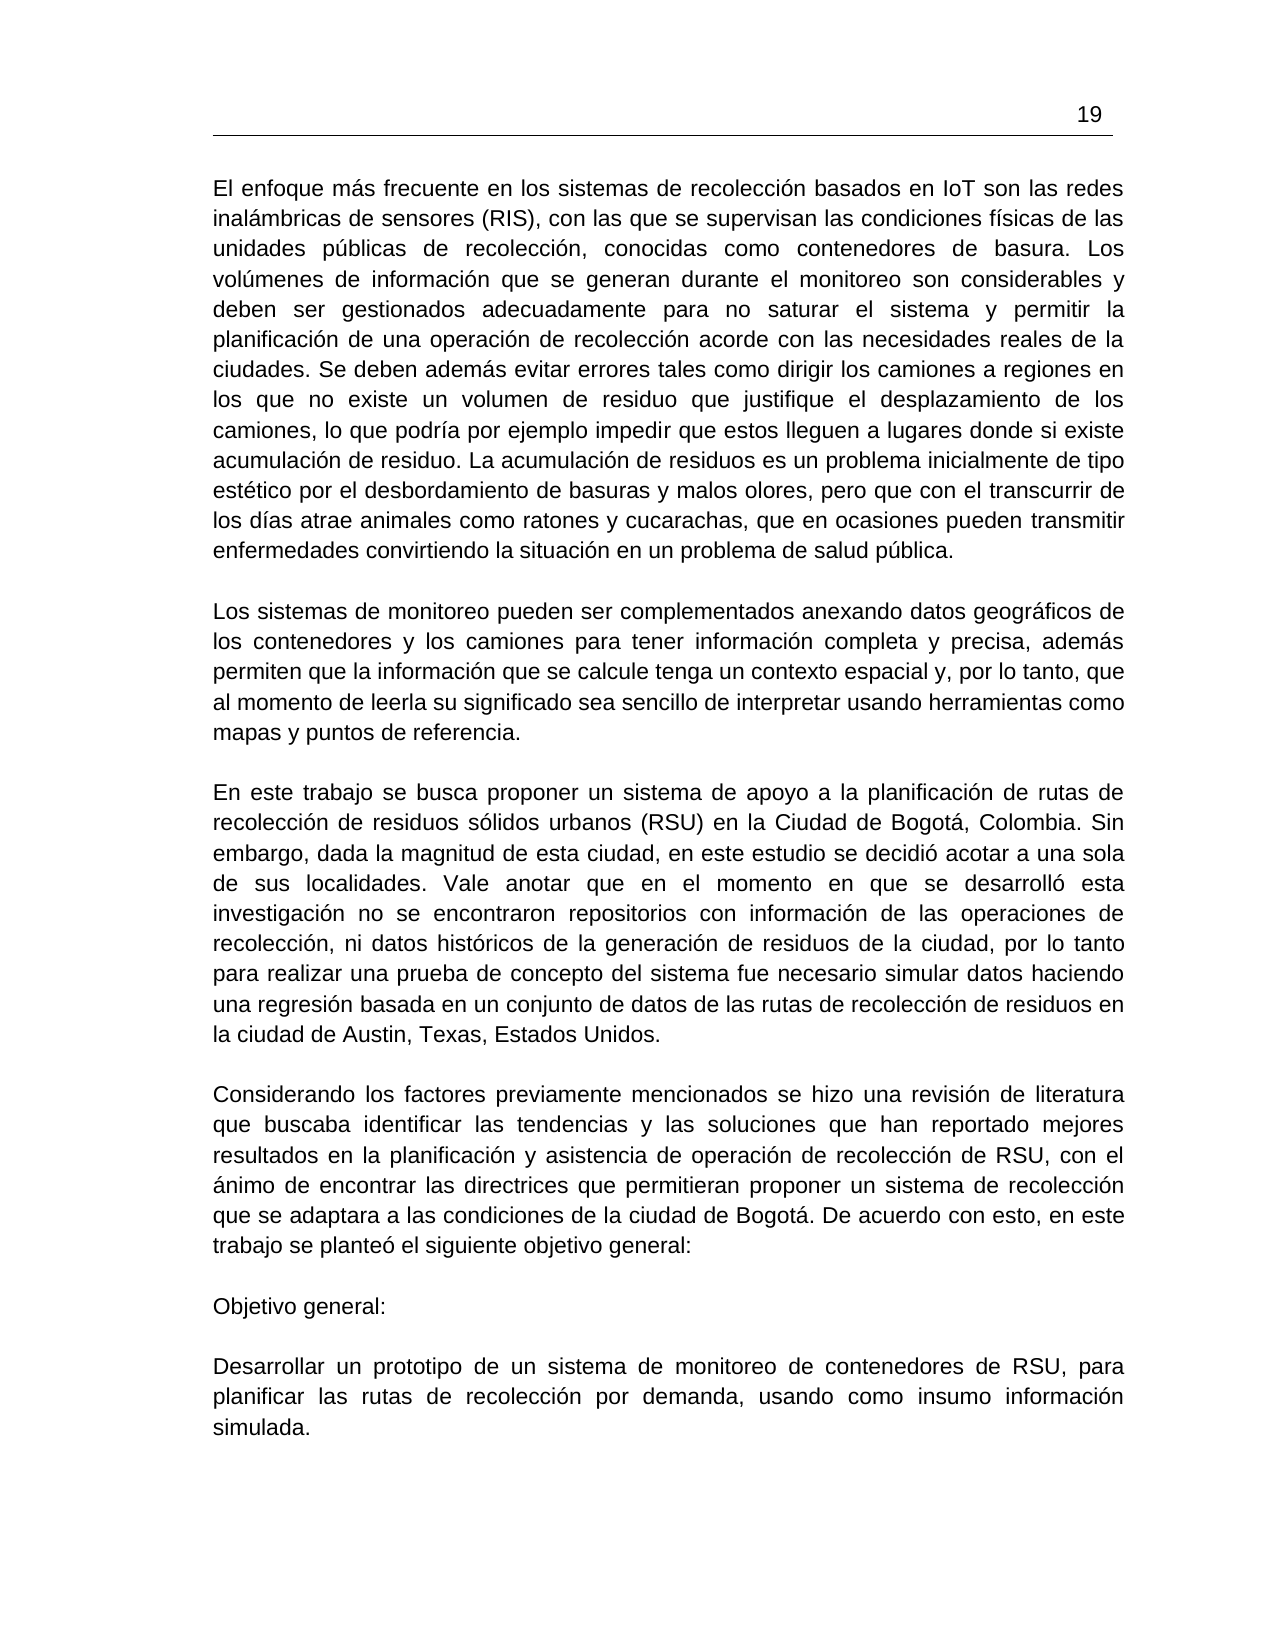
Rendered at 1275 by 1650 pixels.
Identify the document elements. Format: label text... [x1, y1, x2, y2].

text En este trabajo se busca proponer un sistema de apoyo a la planificación de rutas de recolección de residuos sólidos urbanos (RSU) en la Ciudad de Bogotá, Colombia. Sin embargo, dada la magnitud de esta ciudad, en este estudio se decidió acotar a una sola de sus localidades. Vale anotar que en el momento en que se desarrolló esta investigación no se encontraron repositorios con información de las operaciones de recolección, ni datos históricos de la generación de residuos de la ciudad, por lo tanto para realizar una prueba de concepto del sistema fue necesario simular datos haciendo una regresión basada en un conjunto de datos de las rutas de recolección de residuos en la ciudad de Austin, Texas, Estados Unidos. [213, 779, 1125, 1047]
text Los sistemas de monitoreo pueden ser complementados anexando datos geográficos de los contenedores y los camiones para tener información completa y precisa, además permiten que la información que se calcule tenga un contexto espacial y, por lo tanto, que al momento de leerla su significado sea sencillo de interpretar usando herramientas como mapas y puntos de referencia. [213, 598, 1125, 745]
text Considerando los factores previamente mencionados se hizo una revisión de literatura que buscaba identificar las tendencias y las soluciones que han reportado mejores resultados en la planificación y asistencia de operación de recolección de RSU, con el ánimo de encontrar las directrices que permitieran proponer un sistema de recolección que se adaptara a las condiciones de la ciudad de Bogotá. De acuerdo con esto, en este trabajo se planteó el siguiente objetivo general: [213, 1081, 1125, 1258]
text El enfoque más frecuente en los sistemas de recolección basados en IoT son las redes inalámbricas de sensores (RIS), con las que se supervisan las condiciones físicas de las unidades públicas de recolección, conocidas como contenedores de basura. Los volúmenes de información que se generan durante el monitoreo son considerables y deben ser gestionados adecuadamente para no saturar el sistema y permitir la planificación de una operación de recolección acorde con las necesidades reales de la ciudades. Se deben además evitar errores tales como dirigir los camiones a regiones en los que no existe un volumen de residuo que justifique el desplazamiento de los camiones, lo que podría por ejemplo impedir que estos lleguen a lugares donde si existe acumulación de residuo. La acumulación de residuos es un problema inicialmente de tipo estético por el desbordamiento de basuras y malos olores, pero que con el transcurrir de los días atrae animales como ratones y cucarachas, que en ocasiones pueden transmitir enfermedades convirtiendo la situación en un problema de salud pública. [213, 175, 1125, 564]
text Desarrollar un prototipo de un sistema de monitoreo de contenedores de RSU, para planificar las rutas de recolección por demanda, usando como insumo información simulada. [213, 1353, 1125, 1440]
text Objetivo general: [213, 1293, 1125, 1319]
